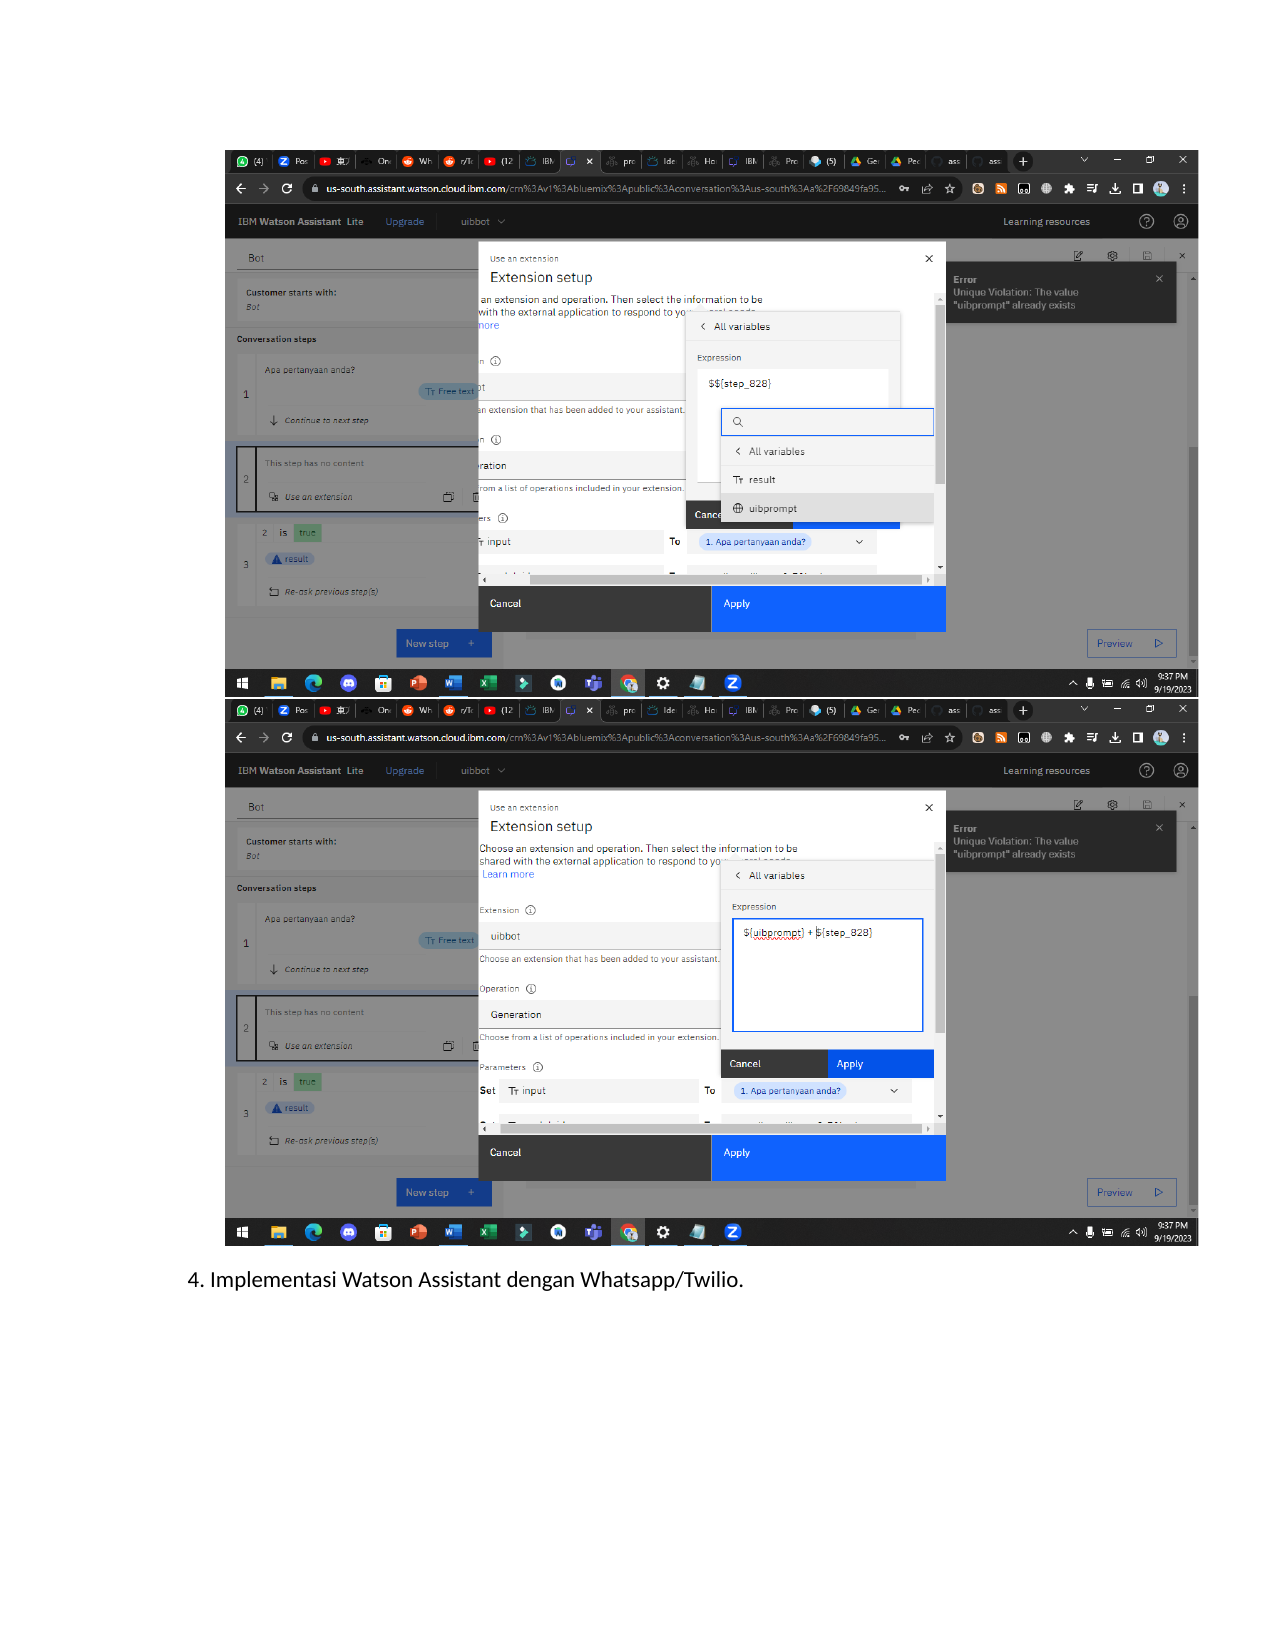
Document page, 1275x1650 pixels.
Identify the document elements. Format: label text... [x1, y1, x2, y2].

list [187, 150, 1125, 1246]
text 4. Implementasi Watson Assistant dengan Whatsapp/Twilio. [187, 1265, 1125, 1293]
picture [225, 150, 1199, 697]
picture [225, 699, 1199, 1246]
